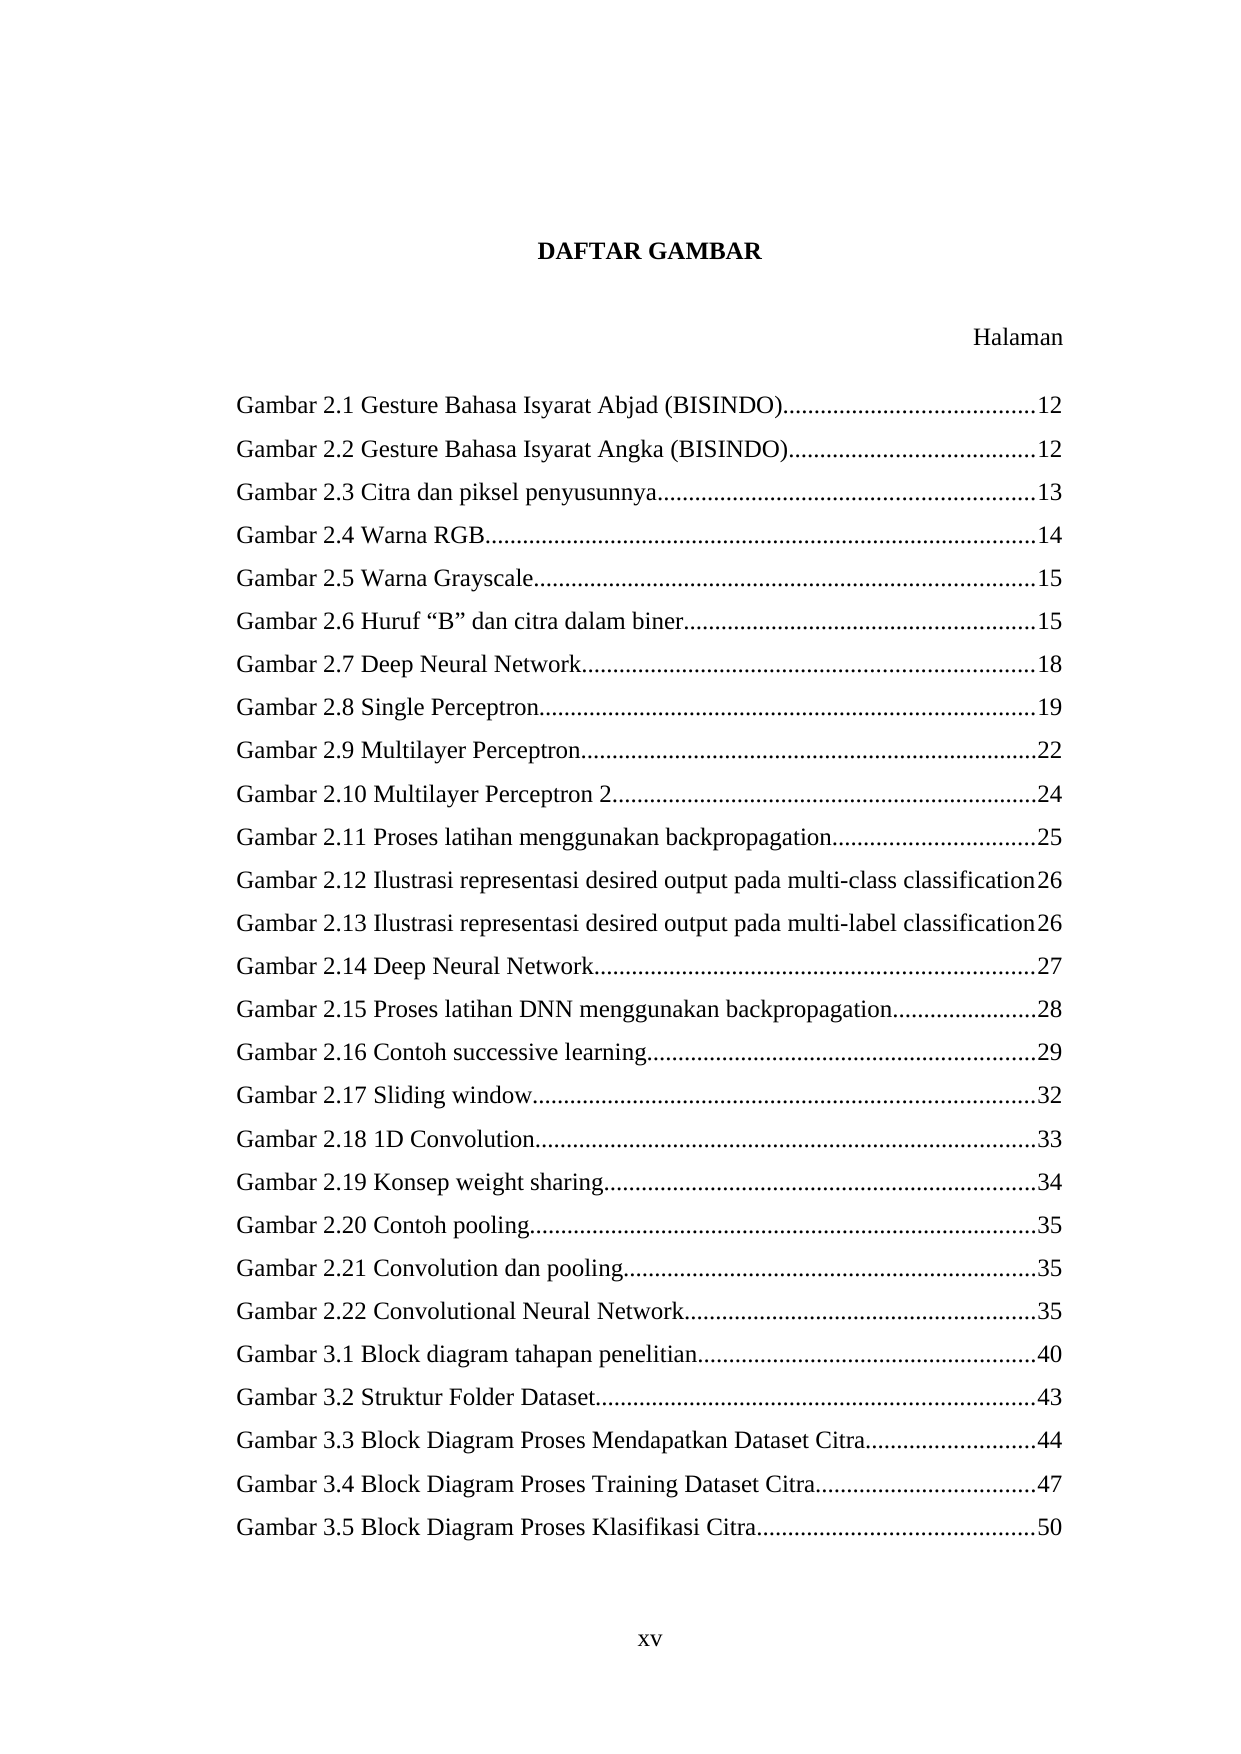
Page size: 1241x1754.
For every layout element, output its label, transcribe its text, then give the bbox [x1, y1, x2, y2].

text Gambar 2.14 Deep Neural Network 27 [236, 951, 1063, 980]
text Gambar 2.6 Huruf “B” dan citra dalam biner 15 [236, 606, 1063, 635]
text Gambar 2.8 Single Perceptron 19 [236, 692, 1063, 721]
text Gambar 2.20 Contoh pooling 35 [236, 1210, 1063, 1239]
text Gambar 3.1 Block diagram tahapan penelitian 40 [236, 1339, 1063, 1368]
subtitle DAFTAR GAMBAR [236, 236, 1063, 265]
text Gambar 2.18 1D Convolution 33 [236, 1124, 1063, 1152]
text Gambar 2.22 Convolutional Neural Network 35 [236, 1296, 1063, 1325]
text Gambar 3.2 Struktur Folder Dataset 43 [236, 1382, 1063, 1411]
text Gambar 2.3 Citra dan piksel penyusunnya 13 [236, 477, 1063, 506]
text Gambar 3.3 Block Diagram Proses Mendapatkan Dataset Citra 44 [236, 1426, 1063, 1454]
text Gambar 2.9 Multilayer Perceptron 22 [236, 736, 1063, 764]
text Gambar 2.16 Contoh successive learning 29 [236, 1037, 1063, 1066]
text Gambar 2.19 Konsep weight sharing 34 [236, 1167, 1063, 1196]
text Gambar 2.17 Sliding window 32 [236, 1081, 1063, 1109]
text Gambar 2.11 Proses latihan menggunakan backpropagation 25 [236, 822, 1063, 851]
text Gambar 2.13 Ilustrasi representasi desired output pada multi-label classification 26 [236, 908, 1063, 937]
text Gambar 2.12 Ilustrasi representasi desired output pada multi-class classification 26 [236, 865, 1063, 894]
text Gambar 2.4 Warna RGB 14 [236, 520, 1063, 549]
text Gambar 2.2 Gesture Bahasa Isyarat Angka (BISINDO) 12 [236, 434, 1063, 462]
text Gambar 2.7 Deep Neural Network 18 [236, 649, 1063, 678]
text Gambar 3.4 Block Diagram Proses Training Dataset Citra 47 [236, 1469, 1063, 1497]
text Gambar 2.21 Convolution dan pooling 35 [236, 1253, 1063, 1282]
text Halaman [236, 322, 1063, 351]
text Gambar 2.5 Warna Grayscale 15 [236, 563, 1063, 592]
text Gambar 2.10 Multilayer Perceptron 2 24 [236, 779, 1063, 807]
text Gambar 2.1 Gesture Bahasa Isyarat Abjad (BISINDO) 12 [236, 391, 1063, 419]
text Gambar 2.15 Proses latihan DNN menggunakan backpropagation 28 [236, 994, 1063, 1023]
text Gambar 3.5 Block Diagram Proses Klasifikasi Citra 50 [236, 1512, 1063, 1541]
